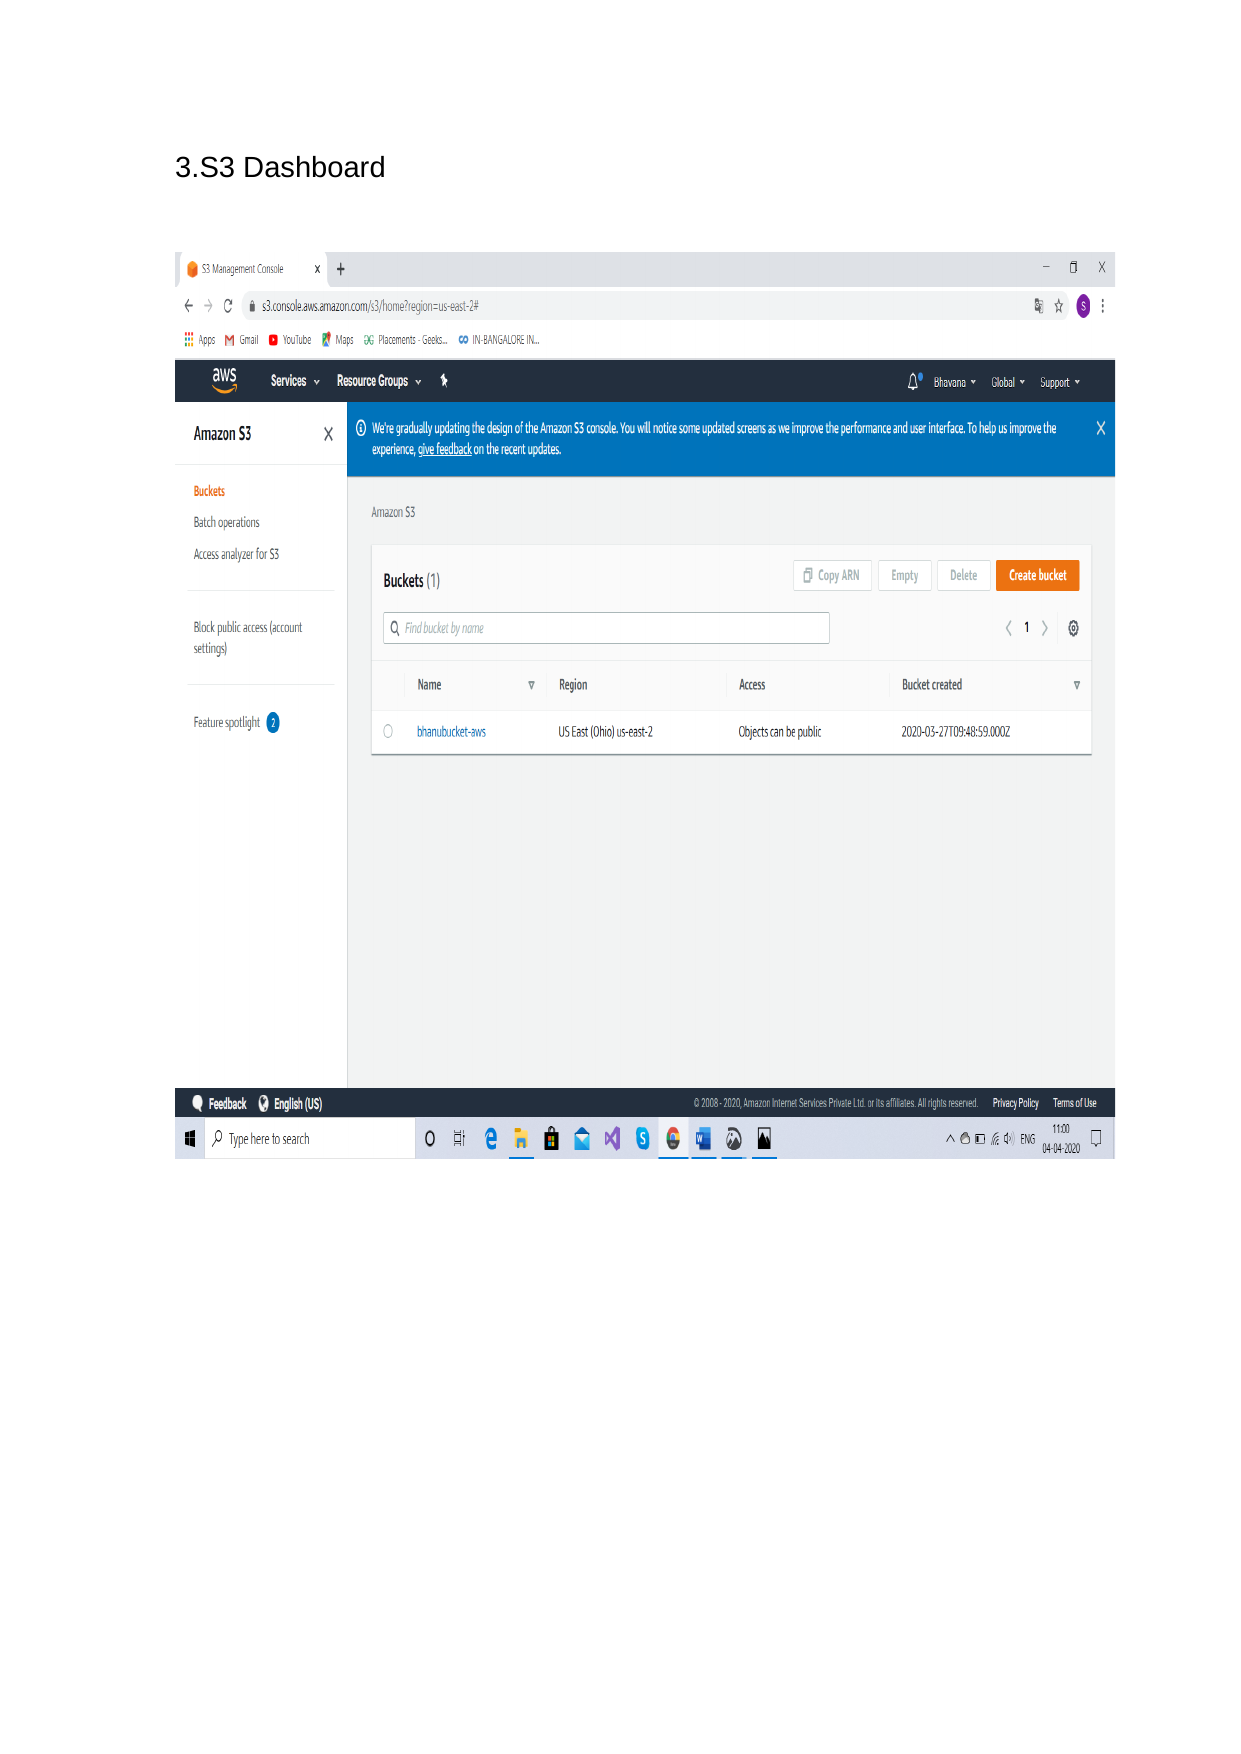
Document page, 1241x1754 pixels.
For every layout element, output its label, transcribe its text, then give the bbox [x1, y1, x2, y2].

text 3.S3 Dashboard [175, 150, 469, 183]
picture [175, 252, 1116, 1159]
